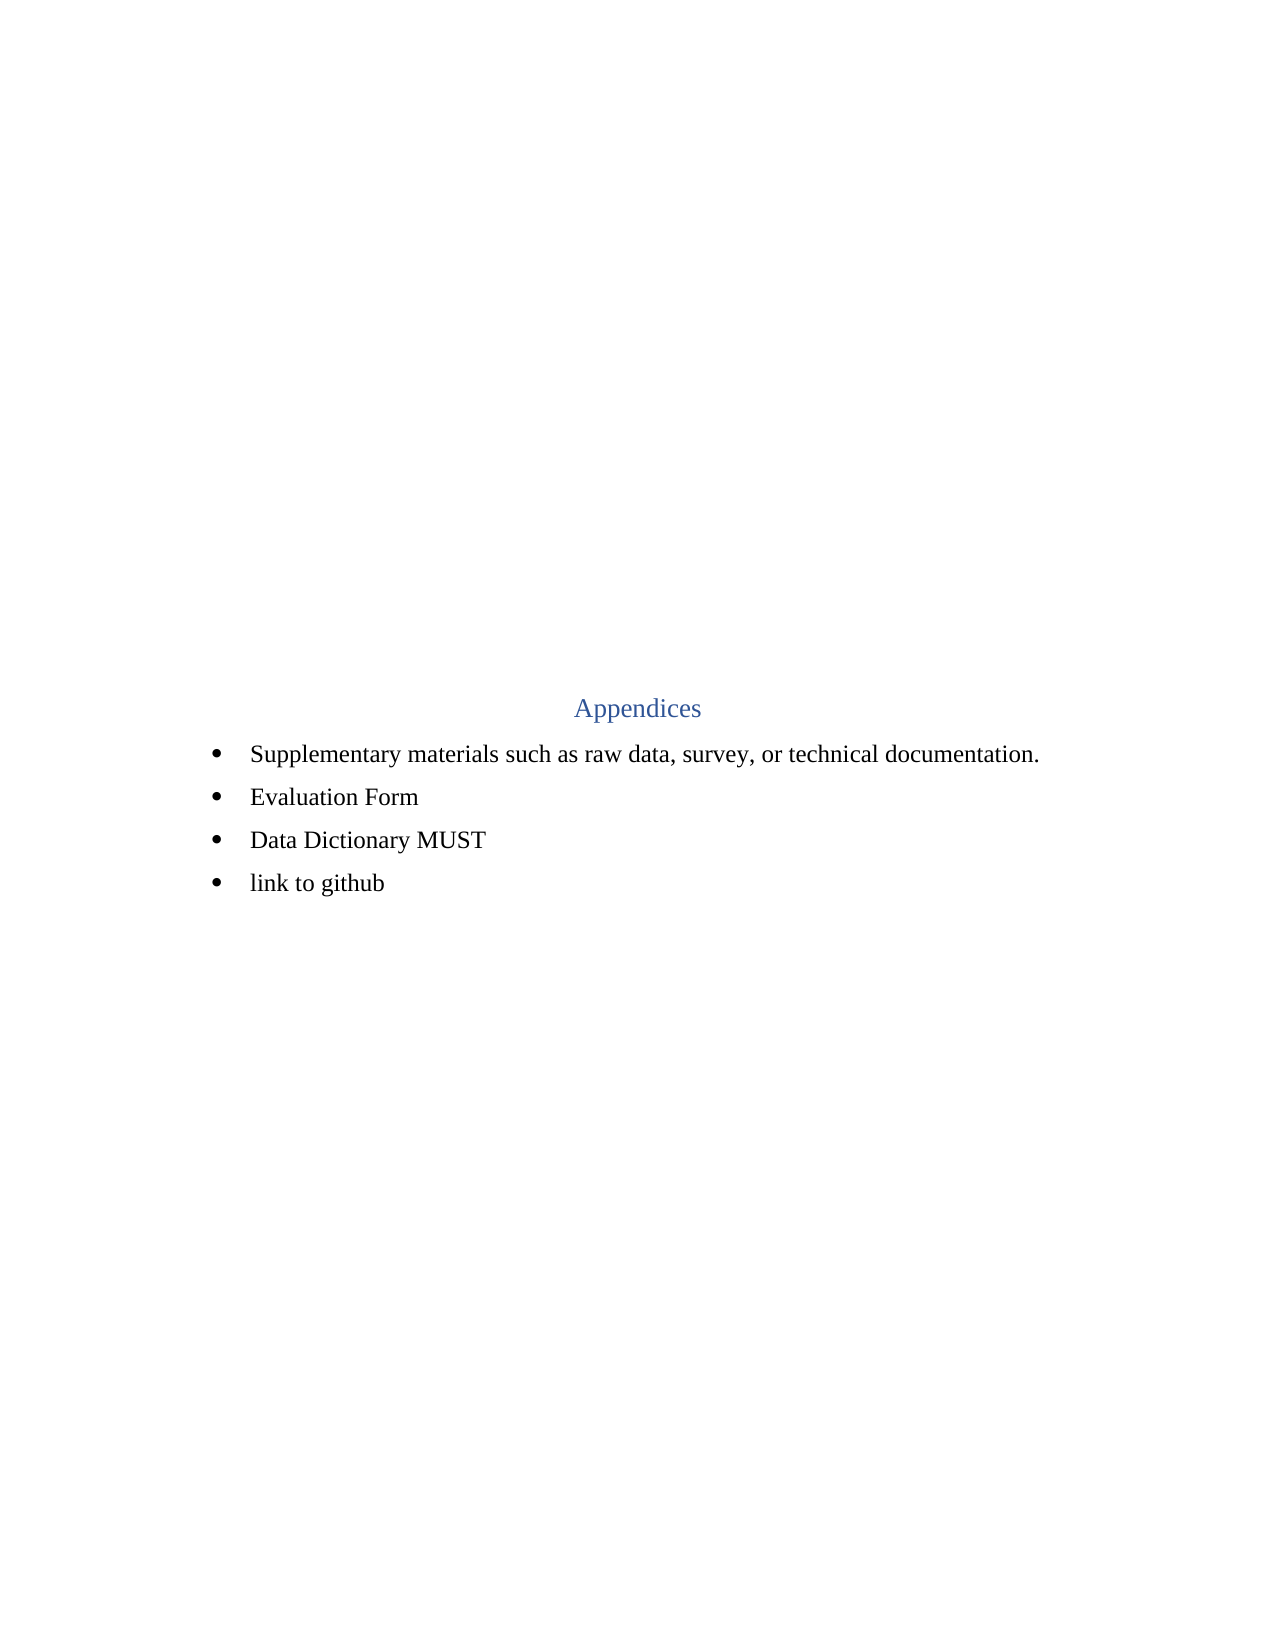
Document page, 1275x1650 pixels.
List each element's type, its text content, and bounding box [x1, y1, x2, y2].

list Data Dictionary MUST [212, 825, 1125, 854]
list link to github [212, 868, 1125, 897]
subtitle Appendices [150, 692, 1125, 724]
list Evaluation Form [212, 782, 1125, 811]
list Supplementary materials such as raw data, survey, or technical documentation. [212, 739, 1125, 768]
